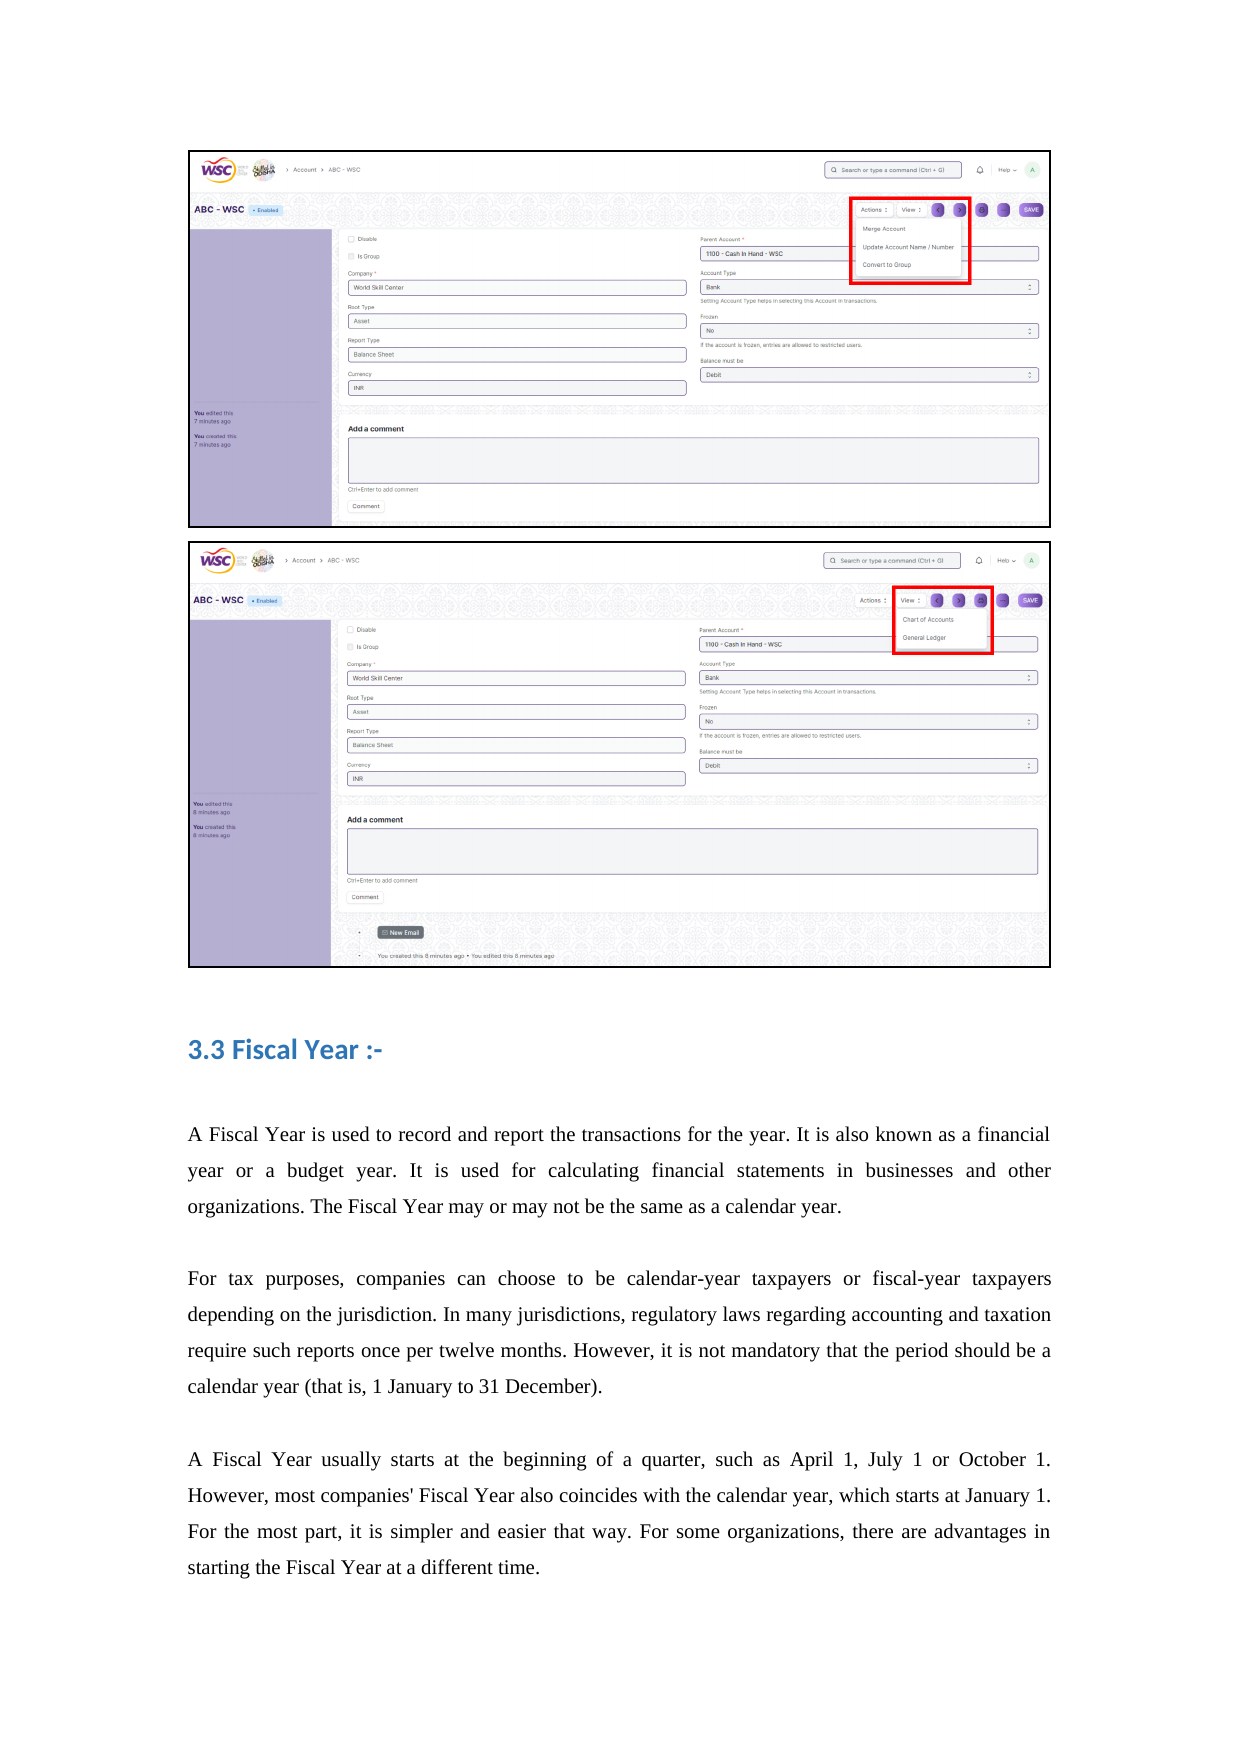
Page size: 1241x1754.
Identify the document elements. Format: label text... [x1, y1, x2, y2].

picture [190, 543, 1049, 966]
list A Fiscal Year is used to record and report the transactions for the year. It is also known as a financial year or a budget year. It is used for calculating financial statements in businesses and other organizations. The Fiscal Year may or may not be the same as a calendar year. [187, 1122, 1053, 1218]
picture [190, 152, 1049, 526]
list A Fiscal Year usually starts at the beginning of a quarter, such as April 1, July 1 or October 1. However, most companies' Fiscal Year also coincides with the calendar year, which starts at January 1. For the most part, it is simpler and easier that way. For some organizations, there are advantages in starting the Fiscal Year at a different time. [187, 1447, 1053, 1579]
list For tax purposes, companies can choose to be calendar-year taxpayers or fiscal-year taxpayers depending on the jurisdiction. In many jurisdictions, regulatory laws regarding accounting and taxation require such reports once per twelve months. However, it is not mandatory that the period should be a calendar year (that is, 1 January to 31 December). [187, 1266, 1053, 1398]
subtitle Fiscal Year :- [187, 1031, 1053, 1067]
